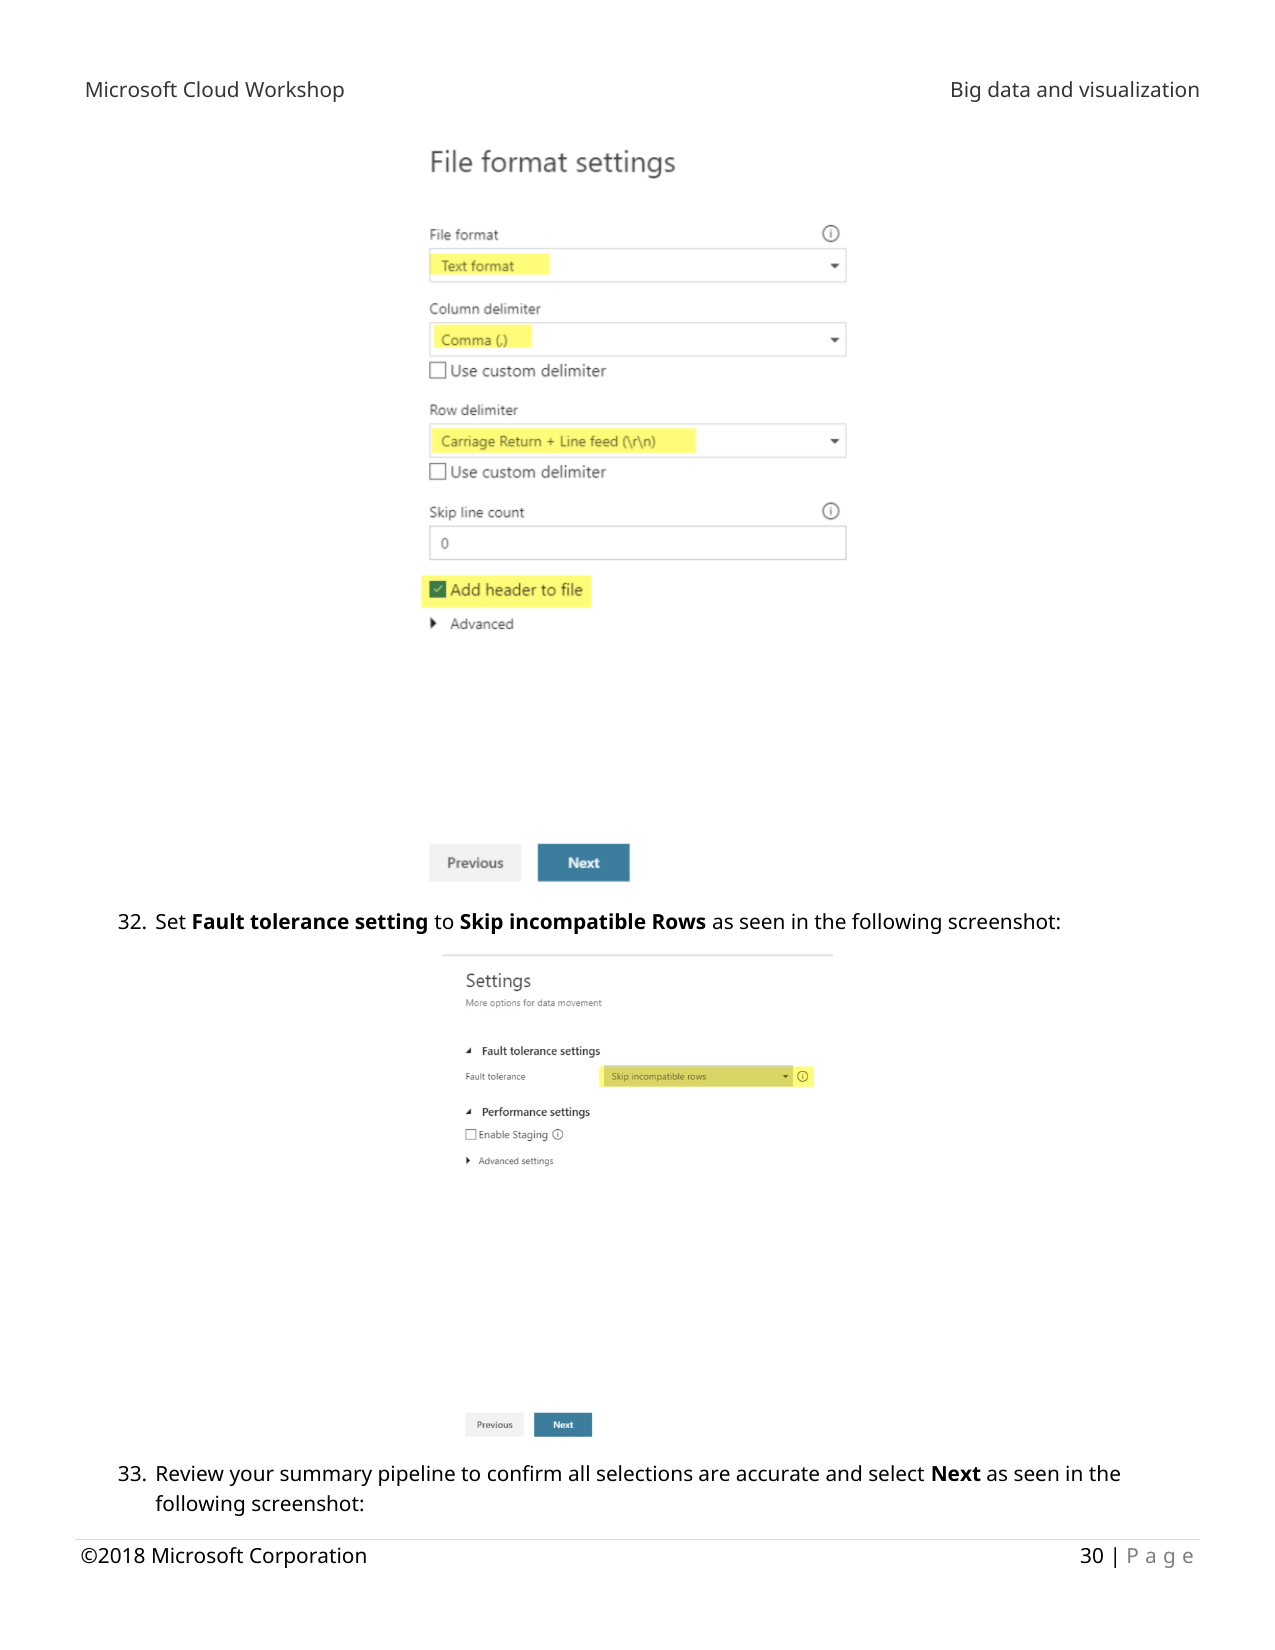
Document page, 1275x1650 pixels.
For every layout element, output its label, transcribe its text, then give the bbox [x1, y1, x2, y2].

list Set Fault tolerance setting to Skip incompatible Rows as seen in the following screenshot: [118, 907, 1200, 935]
picture [400, 131, 876, 889]
list Review your summary pipeline to confirm all selections are accurate and select Next as seen in the following screenshot: [118, 1459, 1200, 1518]
picture [442, 954, 833, 1441]
